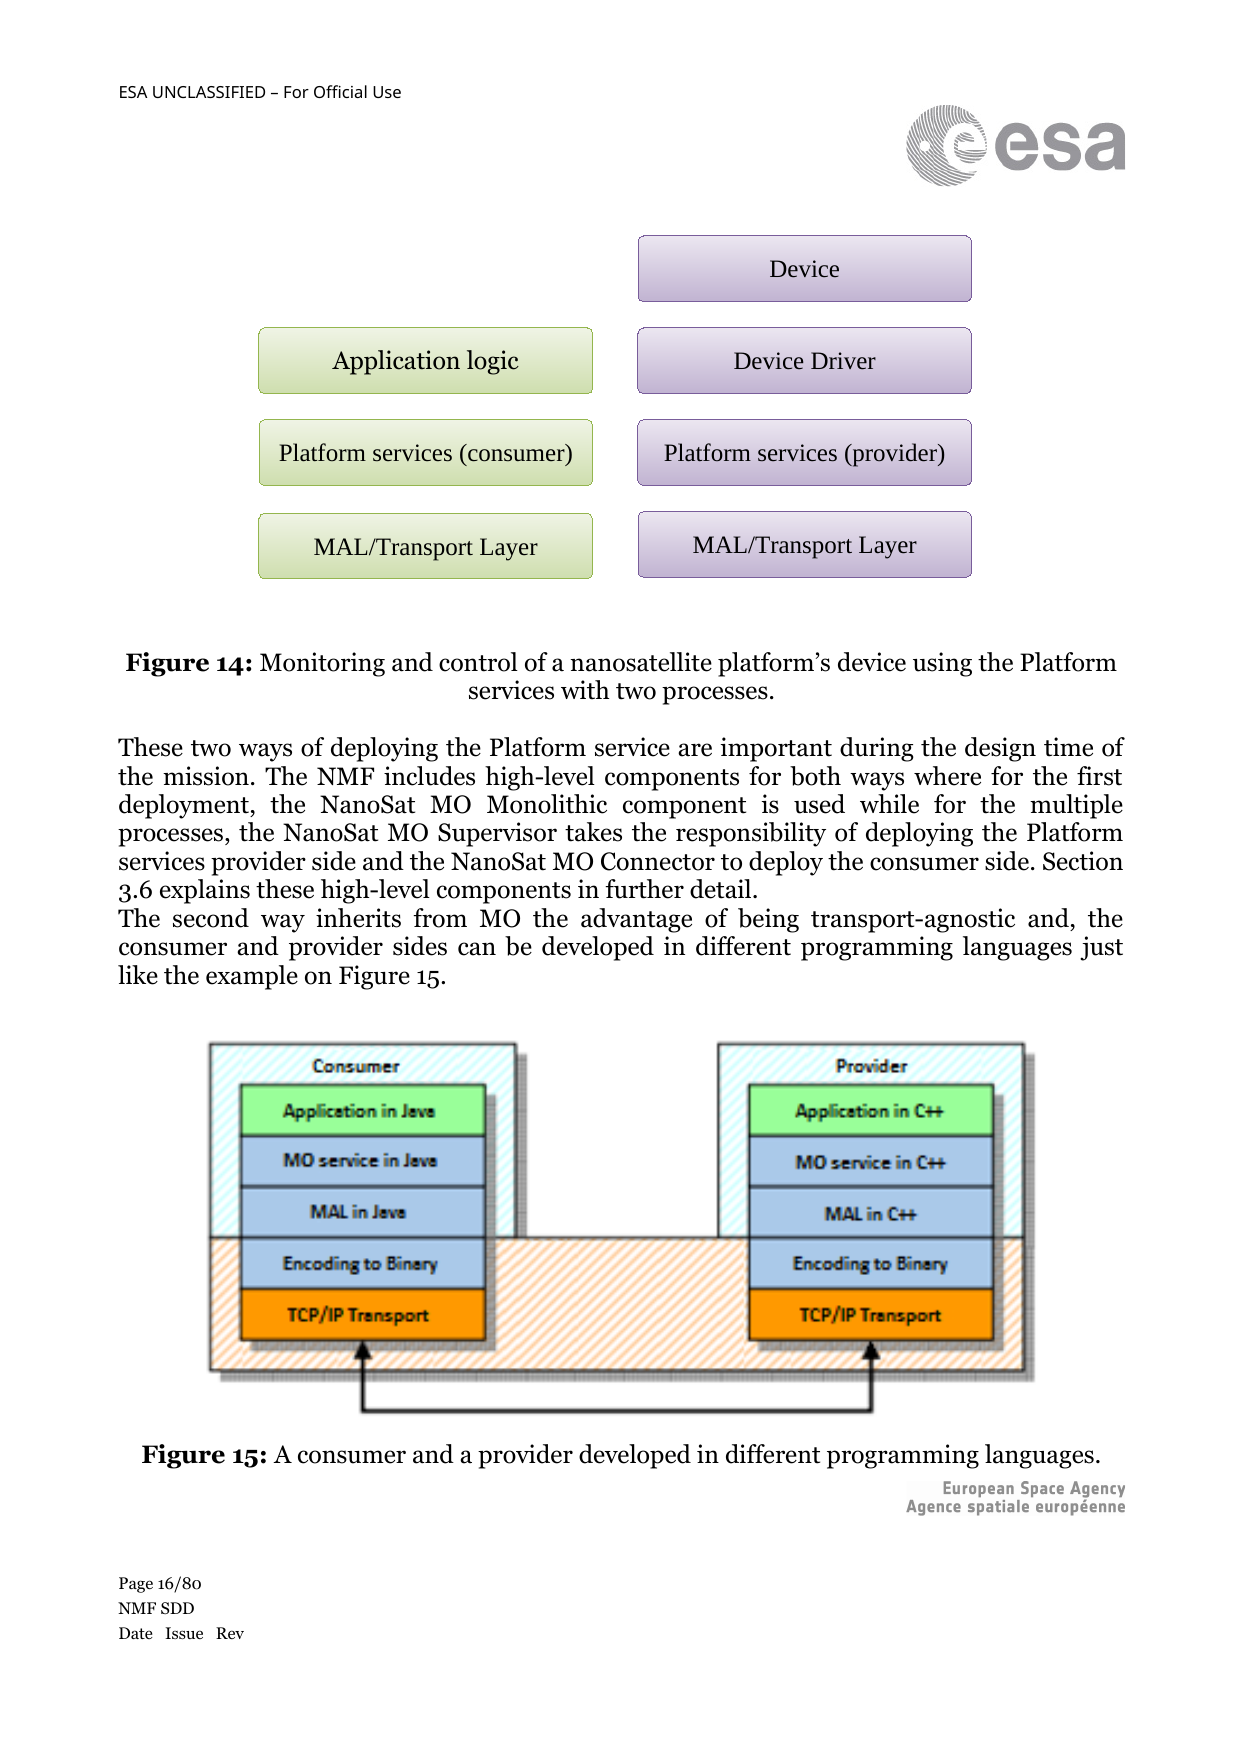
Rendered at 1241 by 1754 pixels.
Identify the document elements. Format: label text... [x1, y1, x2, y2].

text Figure 14: Monitoring and control of a nanosatellite platform’s device using the Platform services with two processes. [118, 648, 1125, 705]
picture [906, 1481, 1125, 1516]
text The second way inherits from MO the advantage of being transport-agnostic and, the consumer and provider sides can be developed in different programming languages just like the example on Figure 15. [118, 904, 1125, 989]
picture [183, 1018, 1060, 1441]
text Figure 15: A consumer and a provider developed in different programming languages. [118, 1440, 1125, 1468]
text These two ways of deploying the Platform service are important during the design time of the mission. The NMF includes high-level components for both ways where for the first deployment, the NanoSat MO Monolithic component is used while for the multiple processes, the NanoSat MO Supervisor takes the responsibility of deploying the Platform services provider side and the NanoSat MO Connector to deploy the consumer side. Section 3.6 explains these high-level components in further detail. [118, 734, 1125, 904]
picture [906, 105, 1125, 187]
